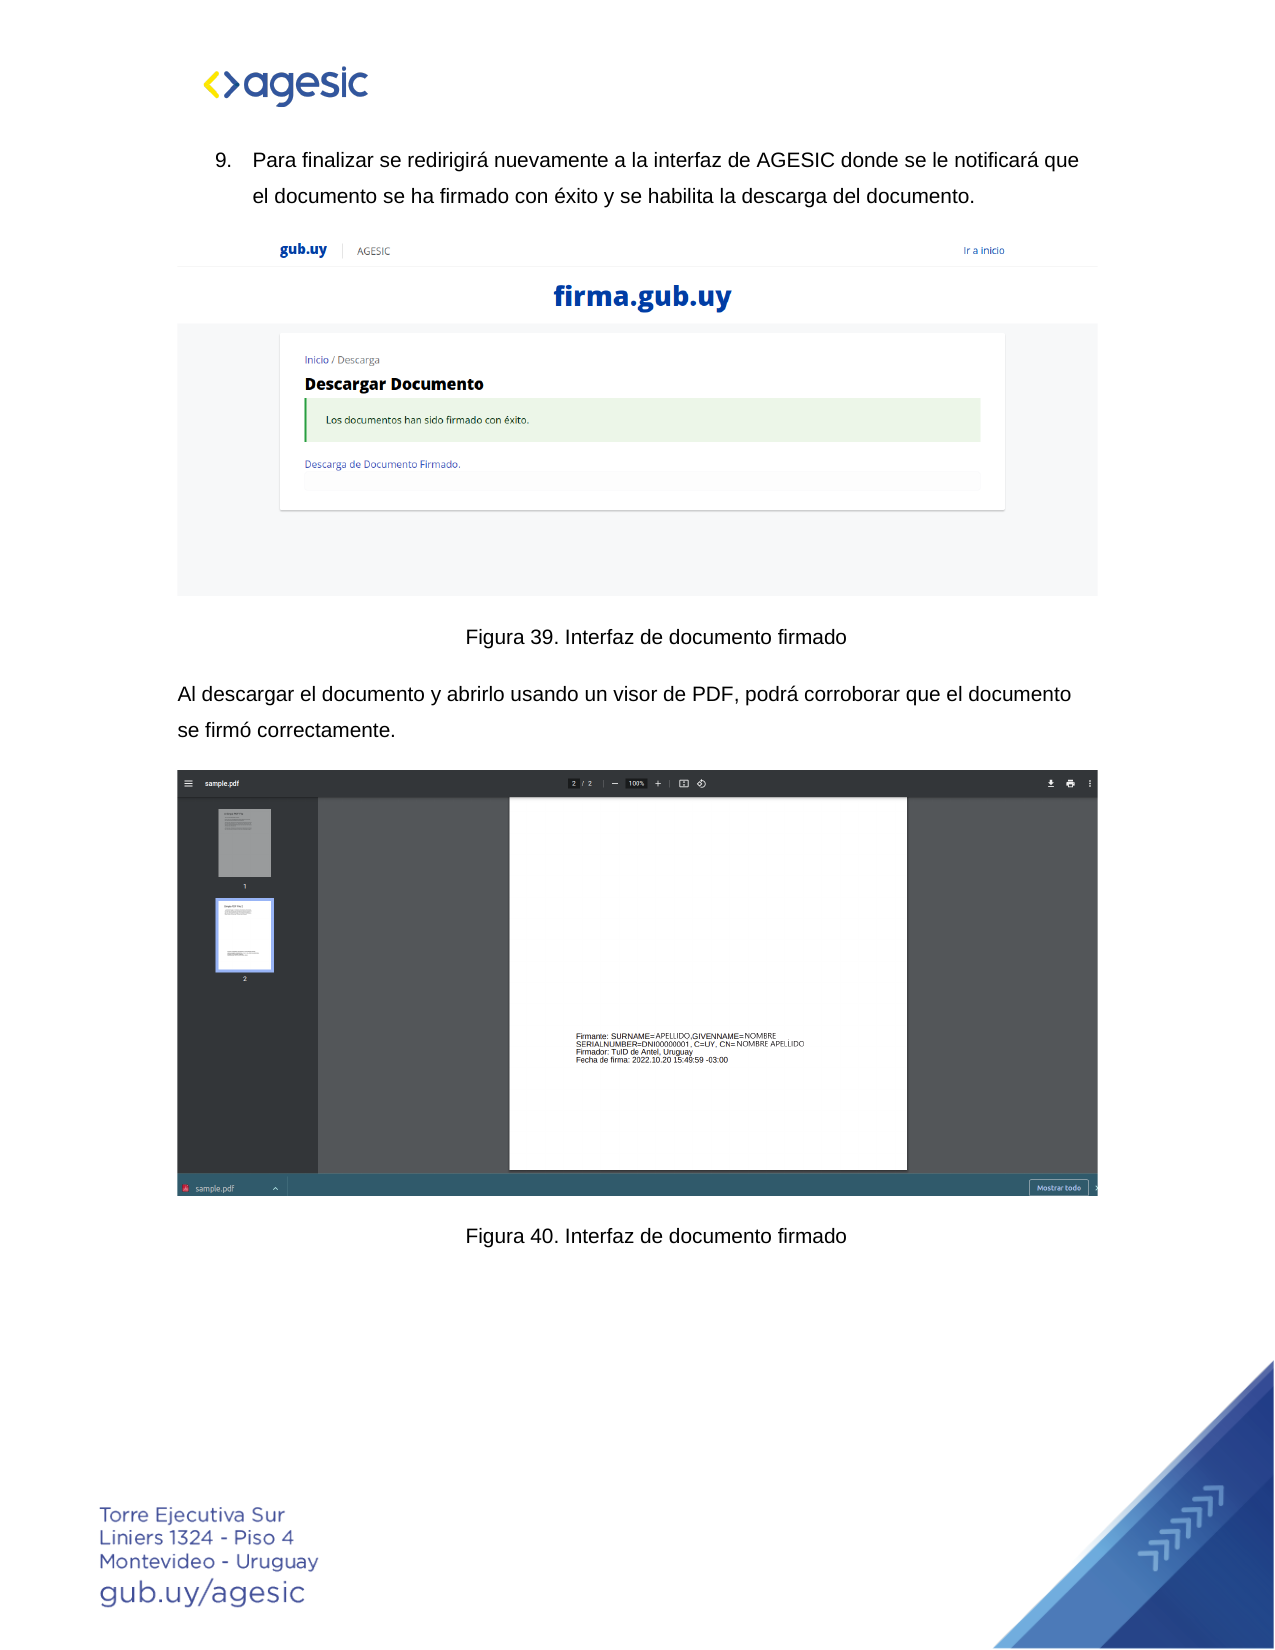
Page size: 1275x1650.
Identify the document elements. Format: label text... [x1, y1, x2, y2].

picture [188, 58, 385, 112]
picture [0, 1359, 1274, 1649]
picture [177, 236, 1098, 596]
list Para finalizar se redirigirá nuevamente a la interfaz de AGESIC donde se le notificará que el documento se ha firmado con éxito y se habilita la descarga del documento. [215, 148, 1098, 207]
text Figura 40. Interfaz de documento firmado [215, 1224, 1098, 1248]
text Al descargar el documento y abrirlo usando un visor de PDF, podrá corroborar que el documento se firmó correctamente. [177, 681, 1098, 741]
picture [177, 770, 1098, 1196]
text Figura 39. Interfaz de documento firmado [215, 625, 1098, 649]
